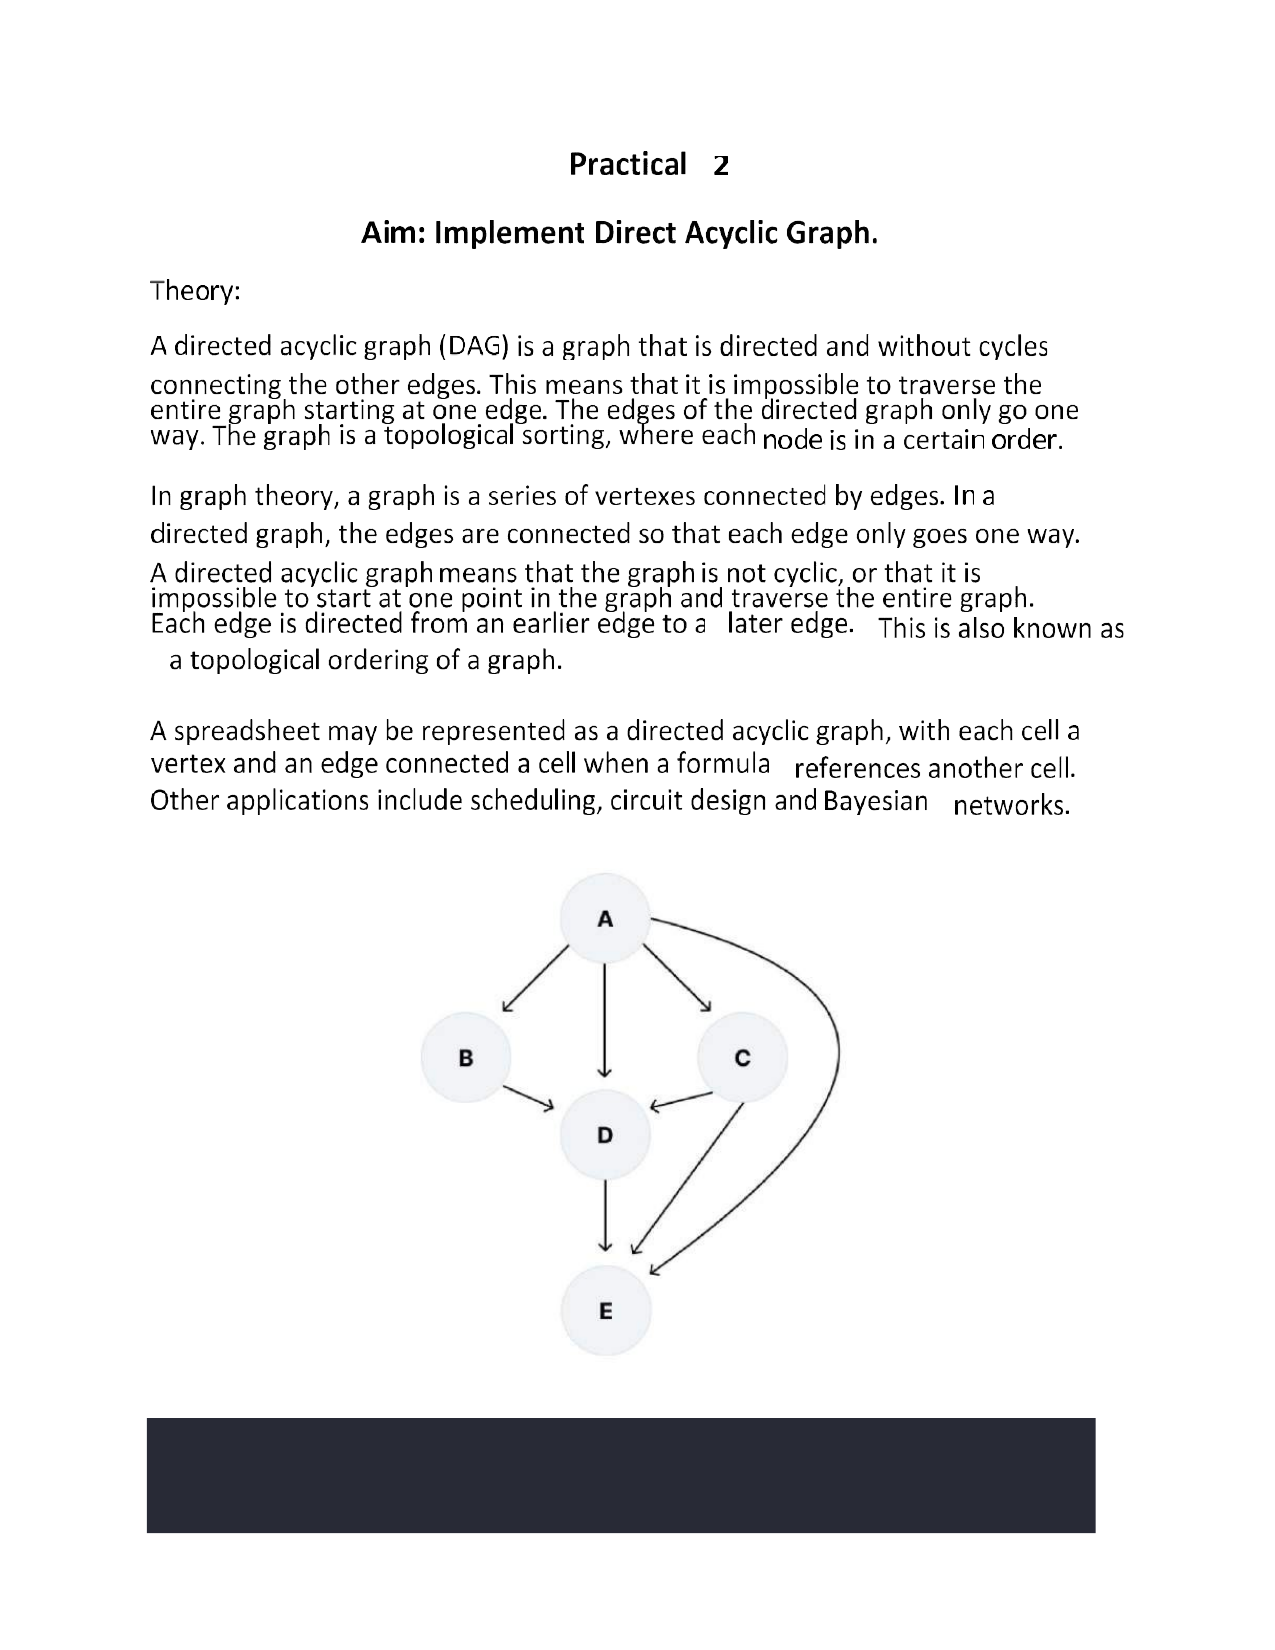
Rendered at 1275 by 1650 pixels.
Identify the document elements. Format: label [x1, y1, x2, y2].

picture [150, 561, 1026, 638]
picture [444, 484, 826, 505]
picture [983, 490, 994, 505]
picture [809, 434, 822, 449]
picture [167, 522, 1074, 548]
picture [1033, 434, 1046, 449]
picture [191, 334, 430, 360]
picture [361, 220, 389, 243]
picture [150, 719, 1046, 745]
picture [555, 788, 816, 815]
picture [1048, 434, 1062, 449]
picture [316, 648, 554, 674]
picture [878, 617, 1124, 638]
picture [709, 374, 725, 394]
picture [436, 220, 584, 249]
picture [825, 790, 927, 815]
picture [955, 793, 1063, 815]
picture [571, 151, 678, 175]
picture [419, 868, 847, 1363]
picture [518, 334, 1048, 360]
picture [1068, 725, 1079, 740]
picture [477, 373, 678, 394]
picture [211, 285, 233, 305]
picture [714, 156, 728, 175]
picture [151, 751, 569, 778]
picture [686, 374, 700, 394]
picture [764, 434, 776, 449]
picture [151, 522, 164, 543]
picture [778, 428, 807, 449]
picture [1008, 428, 1030, 449]
picture [955, 485, 974, 505]
picture [596, 220, 877, 249]
picture [150, 430, 204, 450]
picture [965, 429, 984, 449]
picture [150, 279, 178, 300]
picture [150, 336, 167, 355]
picture [151, 788, 552, 815]
picture [836, 484, 938, 510]
picture [992, 434, 1006, 449]
picture [181, 285, 209, 300]
picture [855, 429, 962, 449]
picture [170, 648, 313, 674]
picture [152, 484, 434, 510]
picture [151, 373, 1078, 450]
picture [572, 751, 769, 773]
picture [440, 334, 499, 360]
picture [175, 334, 187, 355]
picture [796, 756, 1068, 778]
picture [391, 226, 415, 243]
picture [830, 430, 846, 450]
